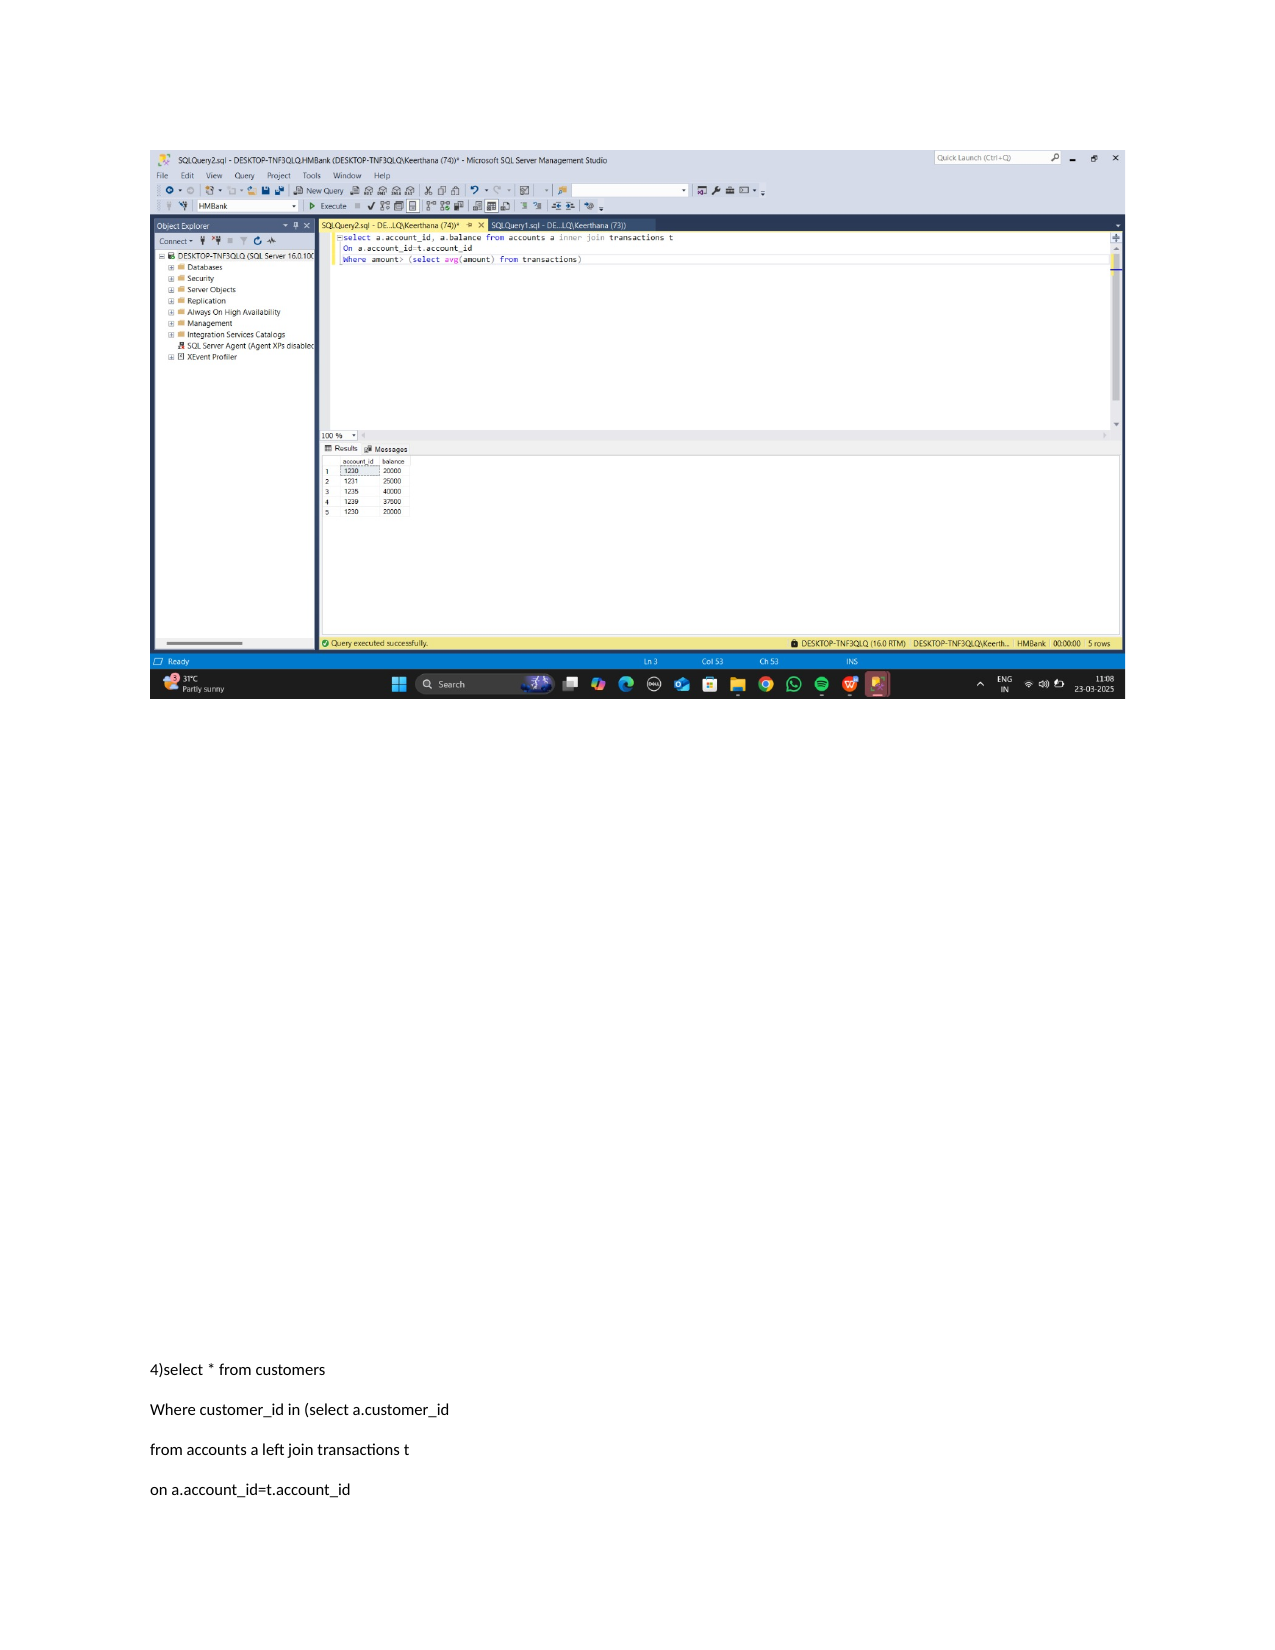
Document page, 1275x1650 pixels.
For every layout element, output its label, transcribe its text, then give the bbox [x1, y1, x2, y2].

text Where customer_id in (select a.customer_id [150, 1399, 1125, 1420]
text 4)select * from customers [150, 1359, 1125, 1380]
text on a.account_id=t.account_id [150, 1479, 1125, 1500]
text from accounts a left join transactions t [150, 1439, 1125, 1460]
picture [150, 150, 1125, 699]
